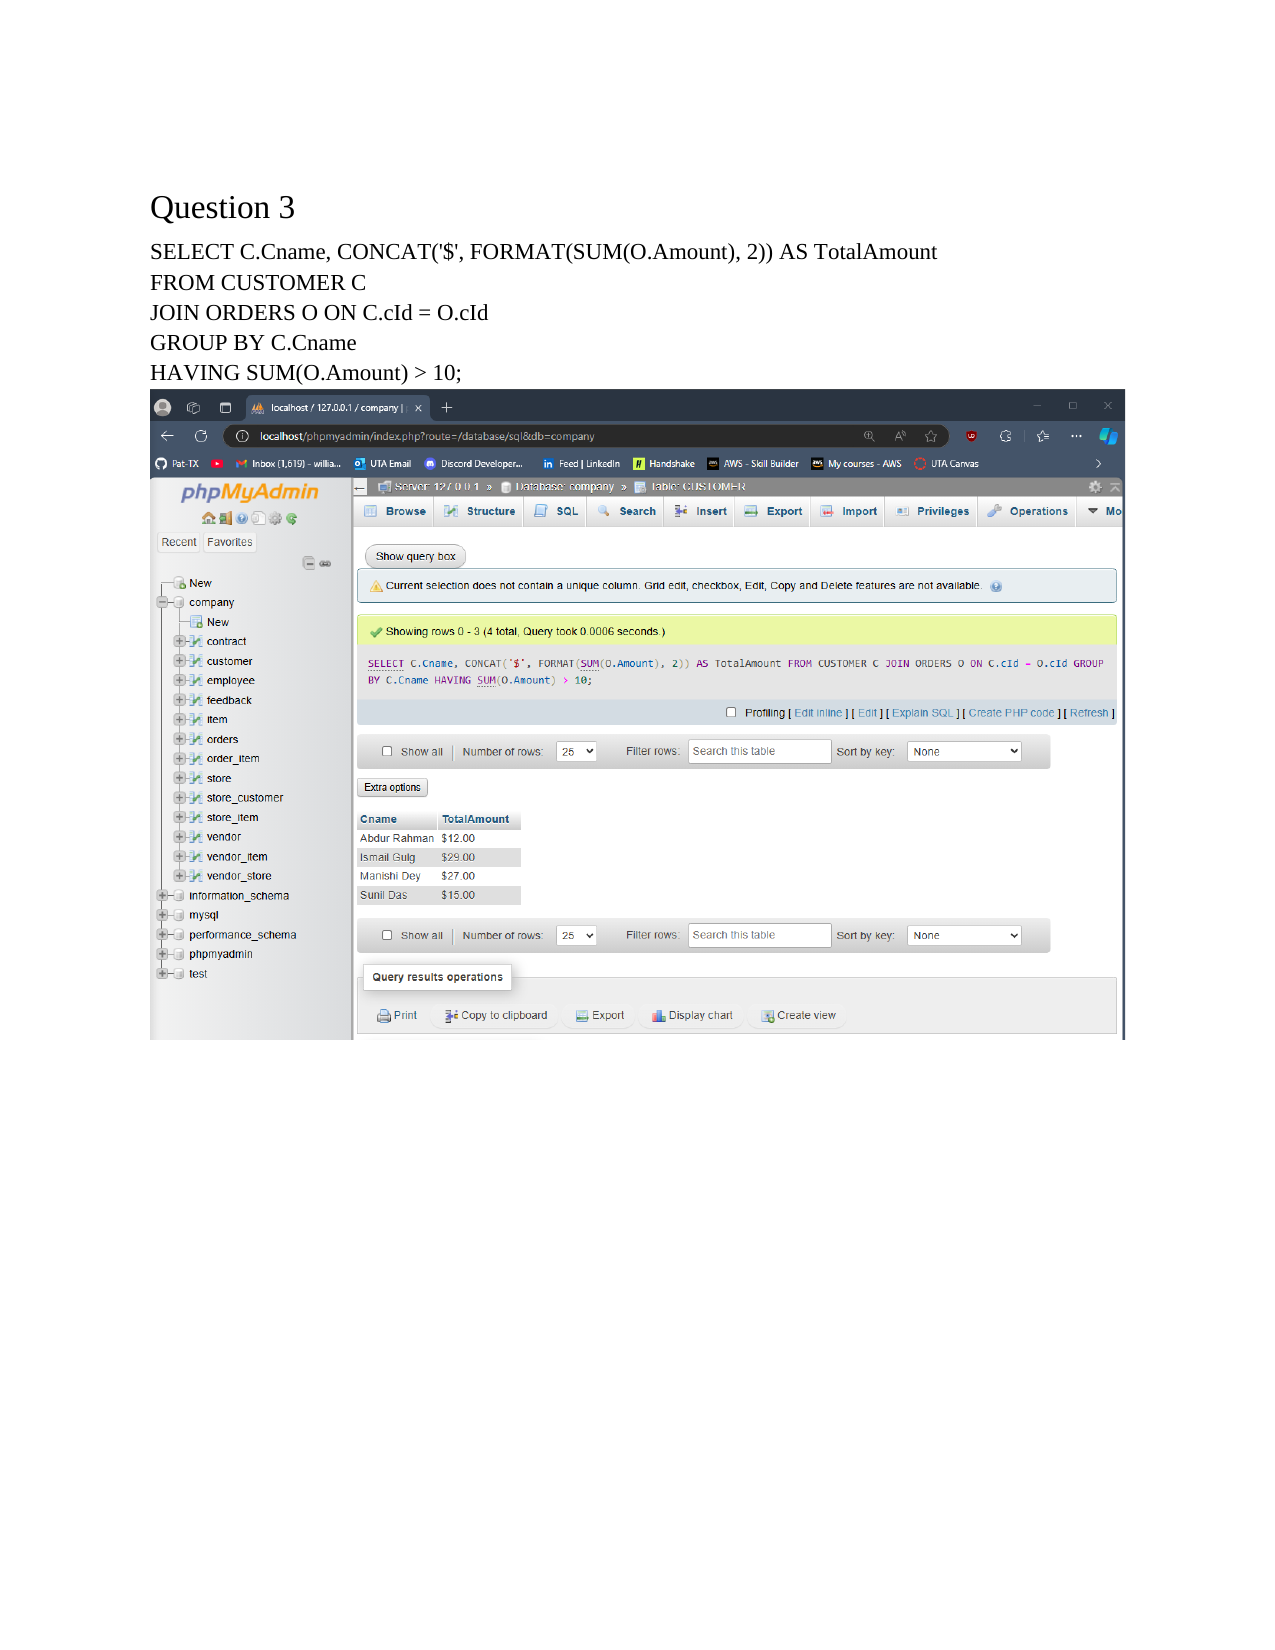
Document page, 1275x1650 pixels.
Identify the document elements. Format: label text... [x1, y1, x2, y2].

text SELECT C.Cname, CONCAT('$', FORMAT(SUM(O.Amount), 2)) AS TotalAmount [150, 238, 1125, 265]
text GROUP BY C.Cname [150, 329, 1125, 355]
subtitle Question 3 [150, 187, 1125, 226]
text JOIN ORDERS O ON C.cId = O.cId [150, 299, 1125, 325]
picture [150, 389, 1125, 1040]
text FROM CUSTOMER C [150, 268, 1125, 295]
text HAVING SUM(O.Amount) > 10; [150, 359, 1125, 386]
